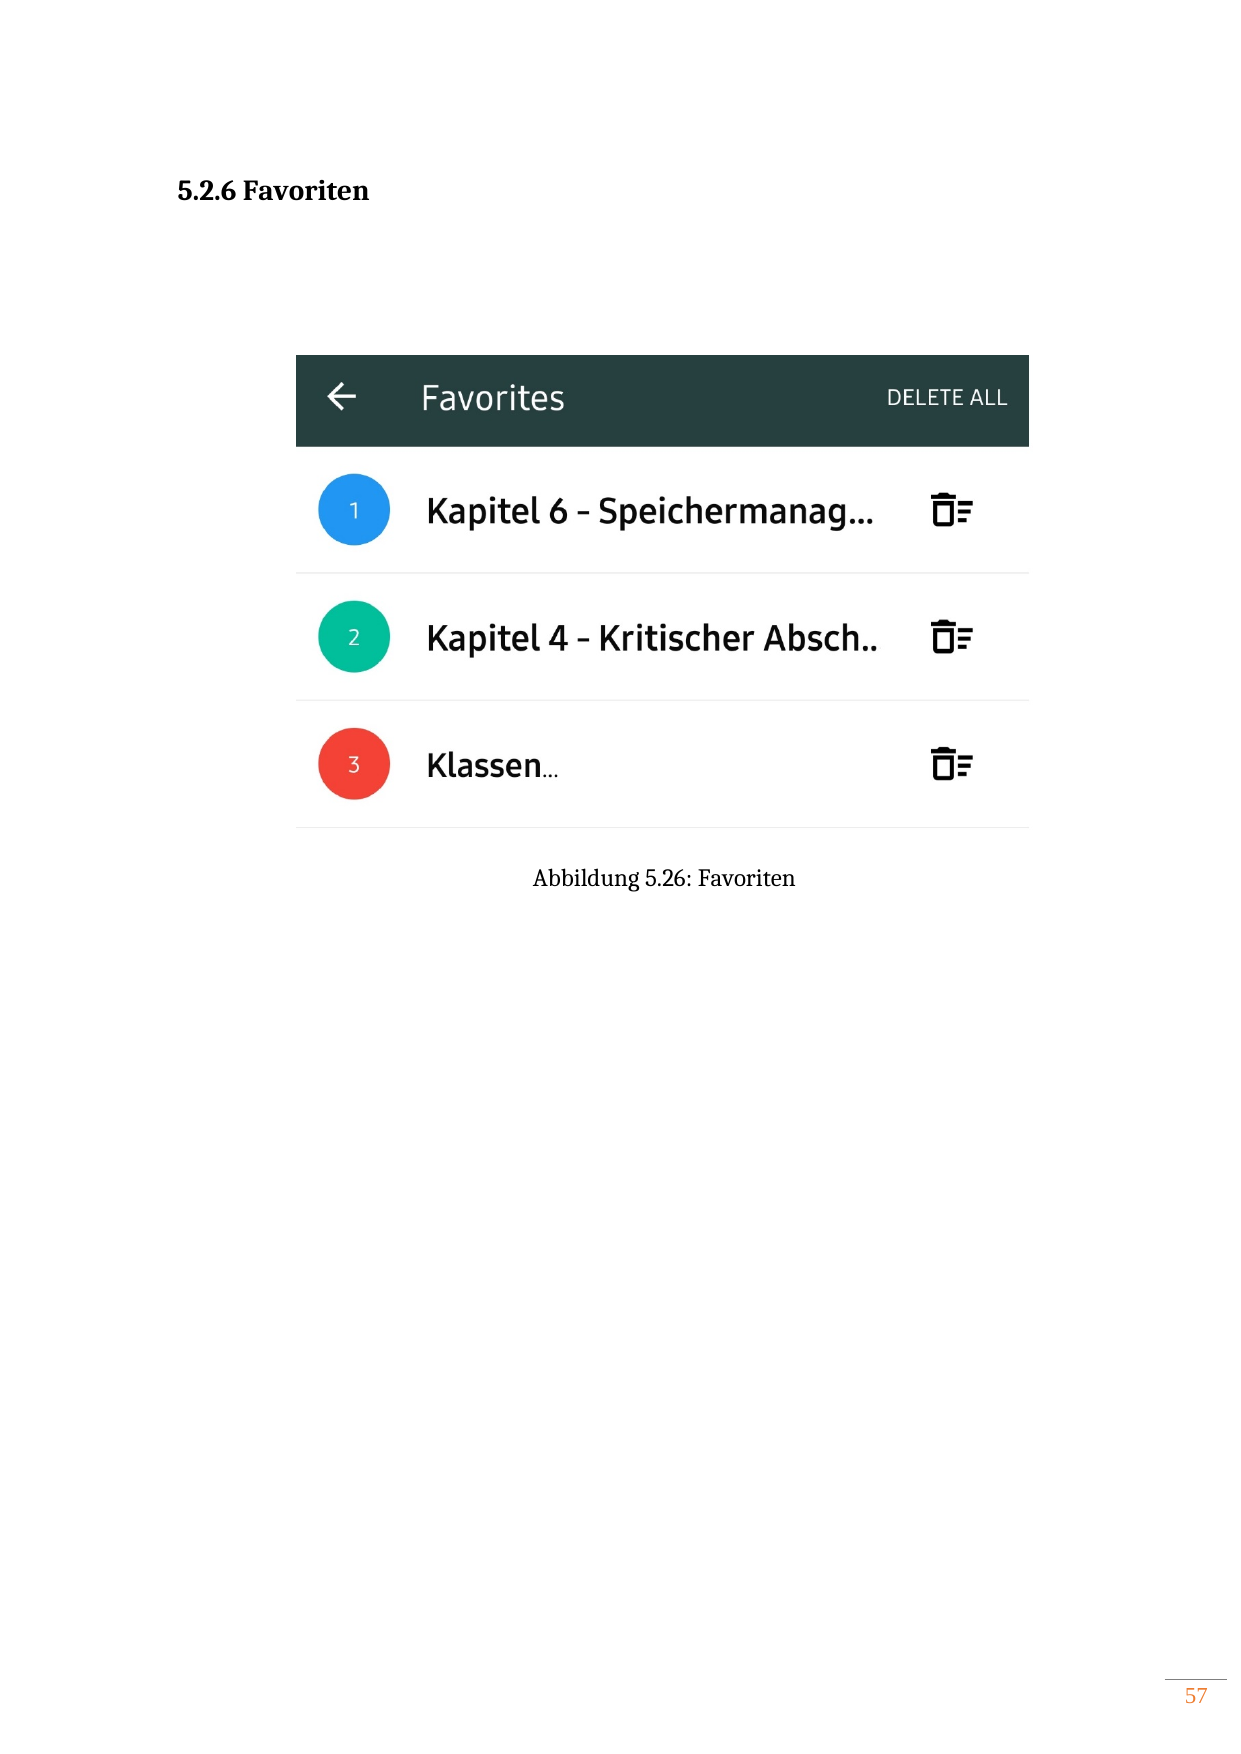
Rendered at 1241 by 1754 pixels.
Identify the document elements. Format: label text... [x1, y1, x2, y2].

picture [296, 355, 1033, 855]
text 5.2.6 Favoriten [177, 174, 922, 207]
